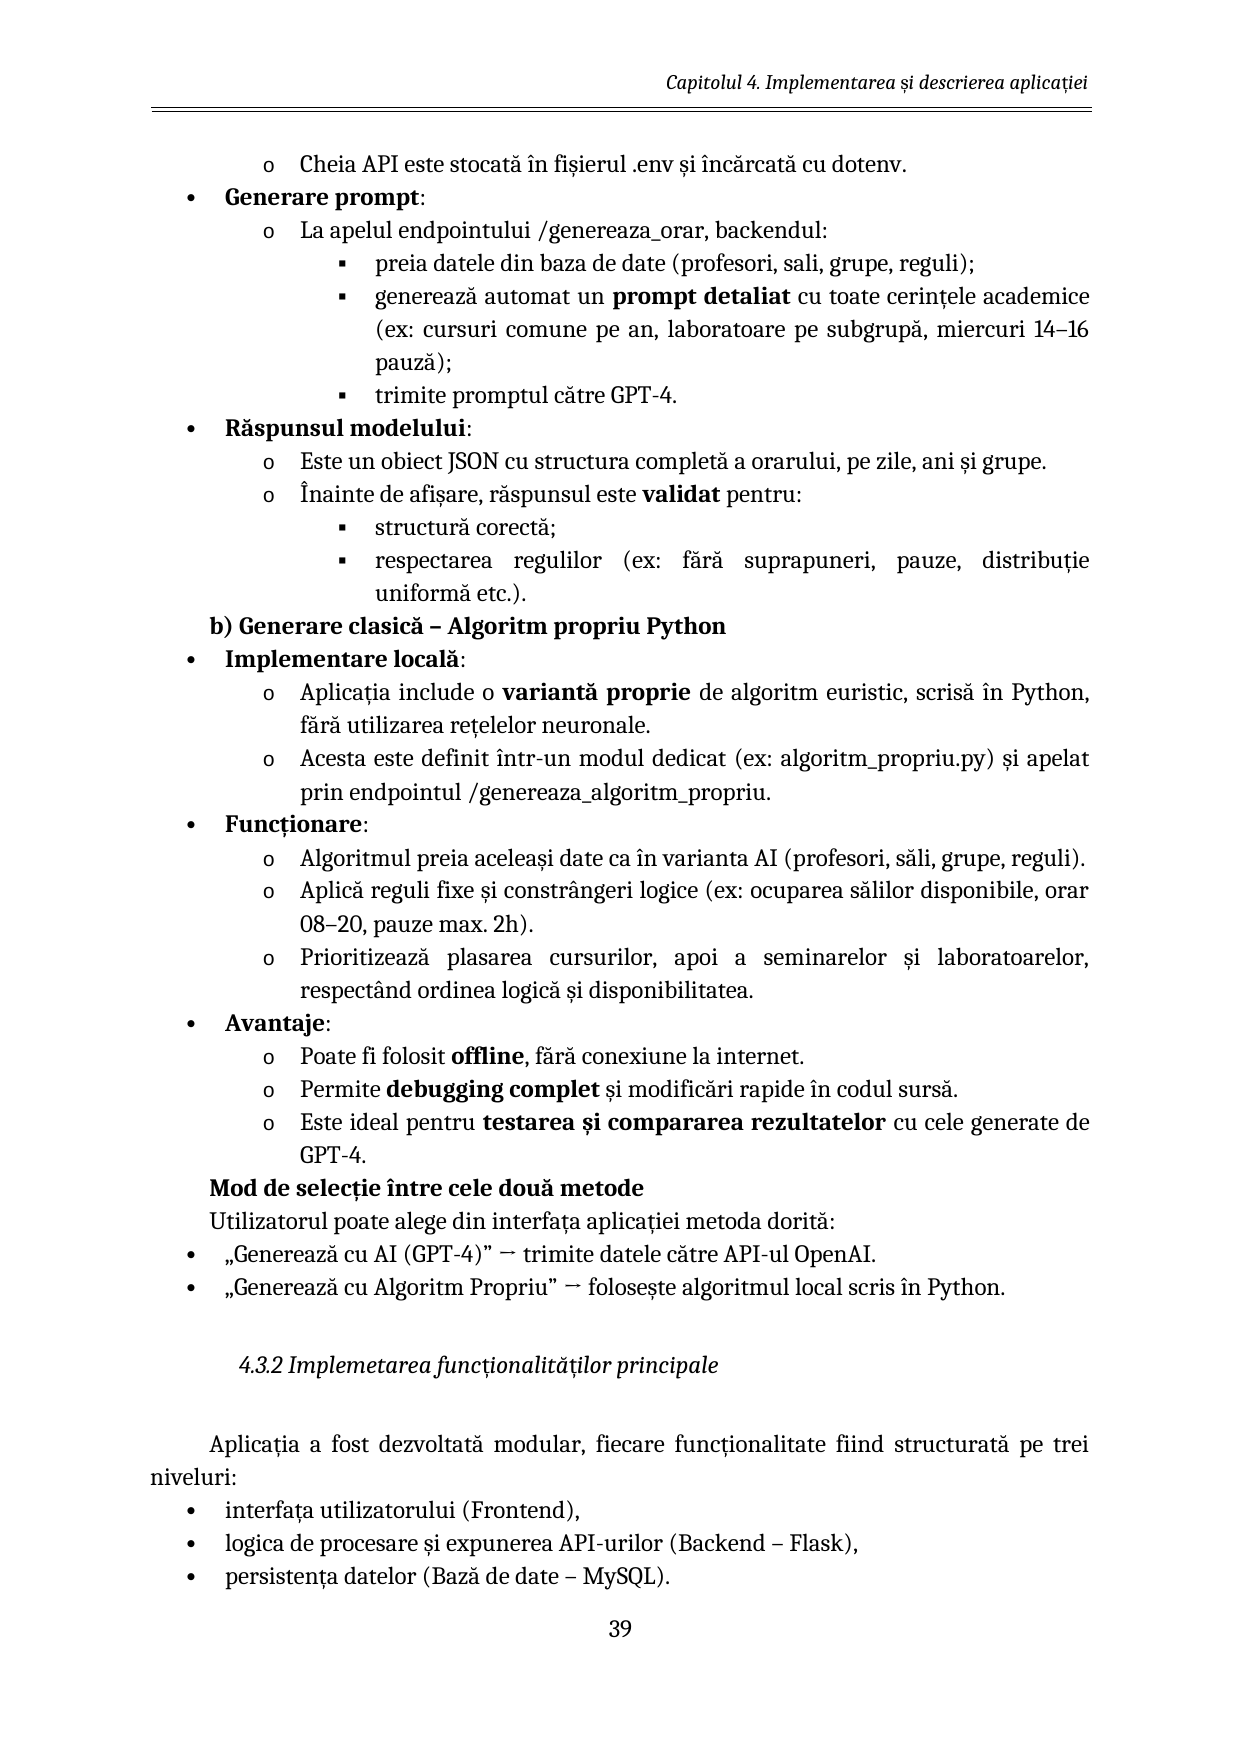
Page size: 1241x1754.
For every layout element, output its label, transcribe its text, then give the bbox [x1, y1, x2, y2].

list „Generează cu Algoritm Propriu” → folosește algoritmul local scris în Python. [187, 1273, 1090, 1301]
list Permite debugging complet și modificări rapide în codul sursă. [262, 1074, 1090, 1103]
list La apelul endpointului /genereaza_orar, backendul: [262, 216, 1090, 245]
list Cheia API este stocată în fișierul .env și încărcată cu dotenv. [262, 150, 1090, 179]
list logica de procesare și expunerea API-urilor (Backend – Flask), [187, 1529, 1090, 1558]
list Implementare locală: [187, 645, 1090, 674]
list preia datele din baza de date (profesori, sali, grupe, reguli); [337, 249, 1090, 278]
list generează automat un prompt detaliat cu toate cerințele academice (ex: cursuri comune pe an, laboratoare pe subgrupă, miercuri 14–16 pauză); [337, 282, 1090, 377]
list Aplicația include o variantă proprie de algoritm euristic, scrisă în Python, fără utilizarea rețelelor neuronale. [262, 678, 1090, 740]
list „Generează cu AI (GPT-4)” → trimite datele către API-ul OpenAI. [187, 1240, 1090, 1268]
list Poate fi folosit offline, fără conexiune la internet. [262, 1042, 1090, 1070]
subtitle 4.3.2 Implemetarea funcționalităților principale [150, 1351, 1090, 1380]
list Înainte de afișare, răspunsul este validat pentru: [262, 480, 1090, 509]
text Mod de selecție între cele două metode [150, 1174, 1090, 1202]
list Răspunsul modelului: [187, 414, 1090, 443]
list Avantaje: [187, 1008, 1090, 1037]
list trimite promptul către GPT-4. [337, 381, 1090, 410]
list Este un obiect JSON cu structura completă a orarului, pe zile, ani și grupe. [262, 447, 1090, 476]
list respectarea regulilor (ex: fără suprapuneri, pauze, distribuție uniformă etc.). [337, 546, 1090, 608]
list Algoritmul preia aceleași date ca în varianta AI (profesori, săli, grupe, reguli). [262, 843, 1090, 872]
list Prioritizează plasarea cursurilor, apoi a seminarelor și laboratoarelor, respectând ordinea logică și disponibilitatea. [262, 942, 1090, 1004]
list structură corectă; [337, 513, 1090, 542]
list Funcționare: [187, 810, 1090, 839]
list Aplică reguli fixe și constrângeri logice (ex: ocuparea sălilor disponibile, orar 08–20, pauze max. 2h). [262, 876, 1090, 938]
text Utilizatorul poate alege din interfața aplicației metoda dorită: [150, 1207, 1090, 1235]
list Generare prompt: [187, 183, 1090, 212]
list Este ideal pentru testarea și compararea rezultatelor cu cele generate de GPT-4. [262, 1108, 1090, 1169]
text Aplicația a fost dezvoltată modular, fiecare funcționalitate fiind structurată pe trei niveluri: [150, 1430, 1090, 1492]
list persistența datelor (Bază de date – MySQL). [187, 1562, 1090, 1591]
list Acesta este definit într-un modul dedicat (ex: algoritm_propriu.py) și apelat prin endpointul /genereaza_algoritm_propriu. [262, 744, 1090, 806]
text b) Generare clasică – Algoritm propriu Python [150, 612, 1090, 641]
list interfața utilizatorului (Frontend), [187, 1496, 1090, 1524]
